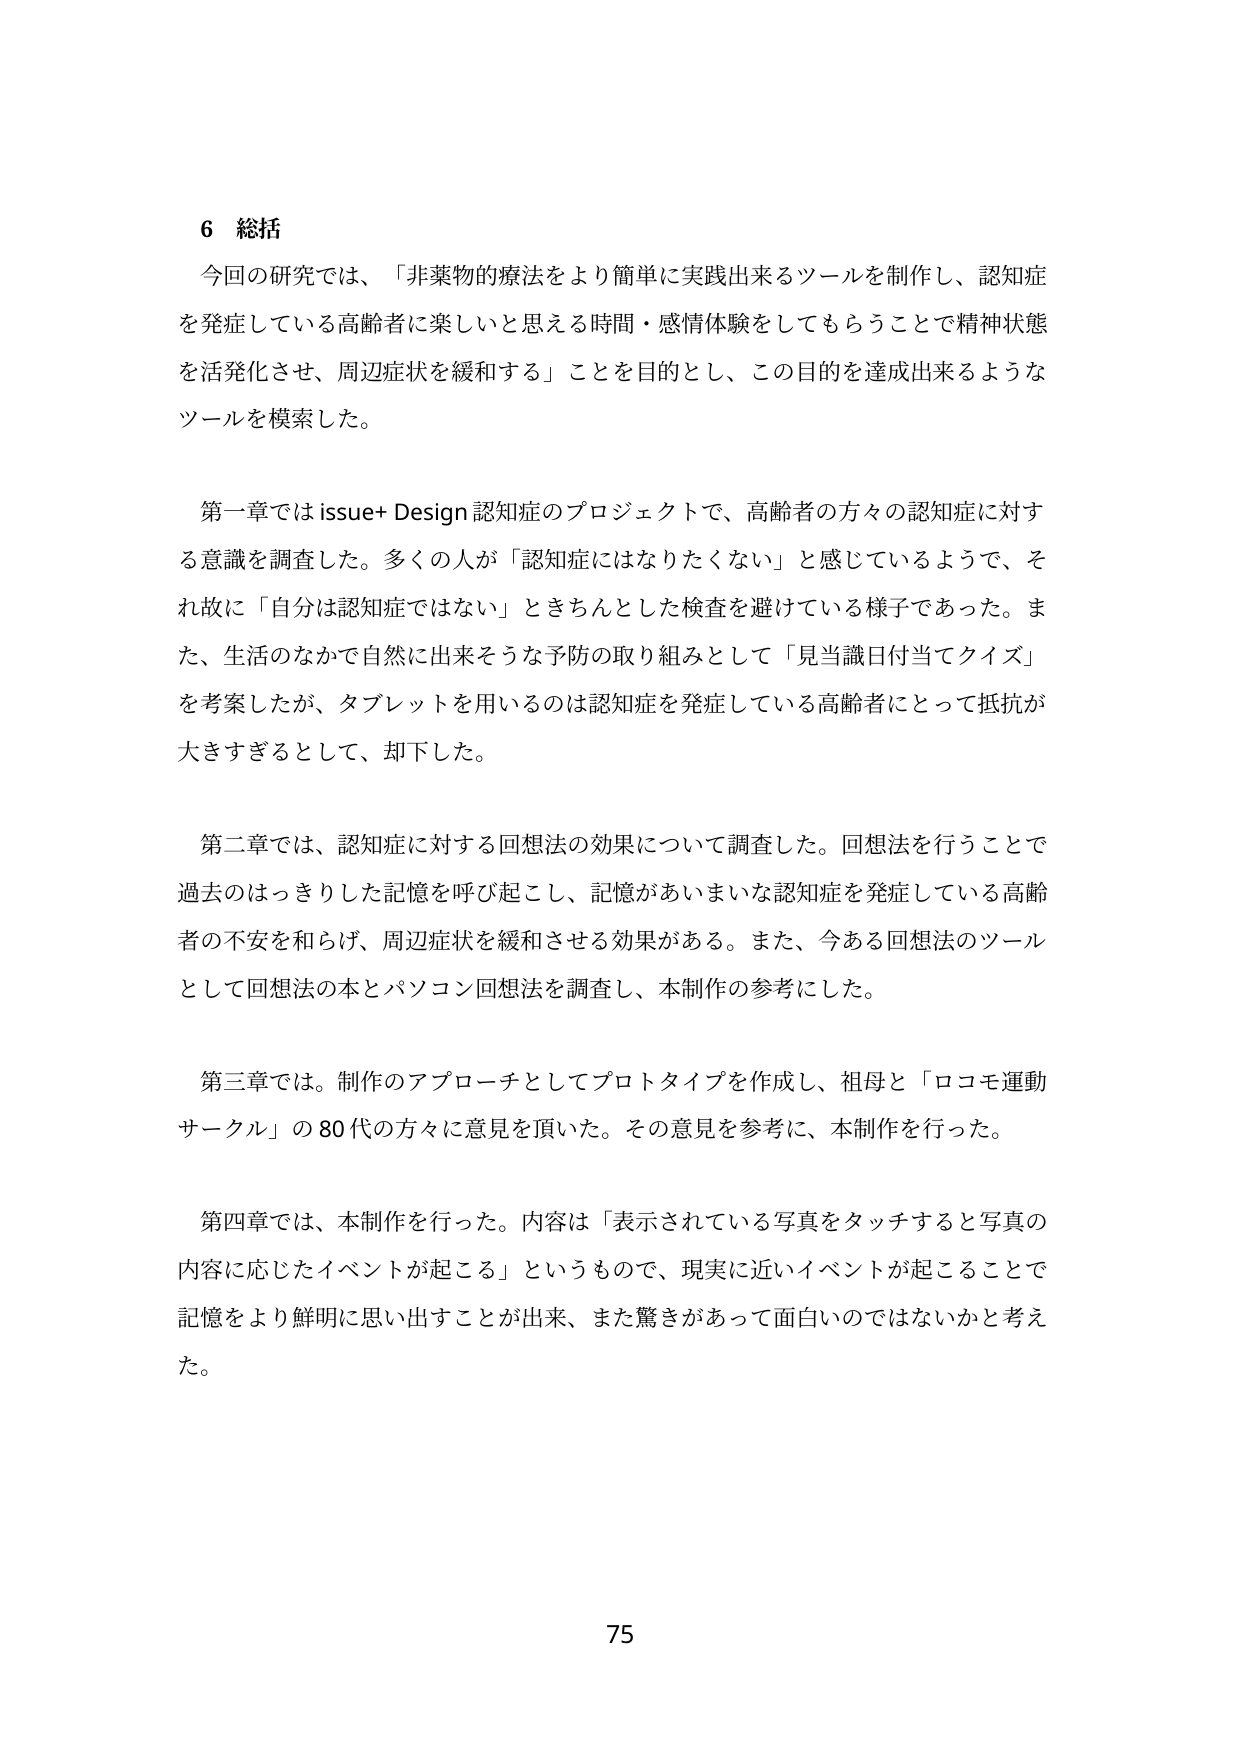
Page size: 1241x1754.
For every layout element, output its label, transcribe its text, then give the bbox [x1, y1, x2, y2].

text 6 総括 [177, 207, 1063, 248]
text 第一章ではissue+ Design認知症のプロジェクトで、高齢者の方々の認知症に対する意識を調査した。多くの人が「認知症にはなりたくない」と感じているようで、それ故に「自分は認知症ではない」ときちんとした検査を避けている様子であった。また、生活のなかで自然に出来そうな予防の取り組みとして「見当識日付当てクイズ」を考案したが、タブレットを用いるのは認知症を発症している高齢者にとって抵抗が大きすぎるとして、却下した。 [177, 490, 1063, 771]
text 今回の研究では、「非薬物的療法をより簡単に実践出来るツールを制作し、認知症を発症している高齢者に楽しいと思える時間・感情体験をしてもらうことで精神状態を活発化させ、周辺症状を緩和する」ことを目的とし、この目的を達成出来るようなツールを模索した。 [177, 253, 1063, 439]
text 第四章では、本制作を行った。内容は「表示されている写真をタッチすると写真の内容に応じたイベントが起こる」というもので、現実に近いイベントが起こることで記憶をより鮮明に思い出すことが出来、また驚きがあって面白いのではないかと考えた。 [177, 1200, 1063, 1385]
text 第二章では、認知症に対する回想法の効果について調査した。回想法を行うことで過去のはっきりした記憶を呼び起こし、記憶があいまいな認知症を発症している高齢者の不安を和らげ、周辺症状を緩和させる効果がある。また、今ある回想法のツールとして回想法の本とパソコン回想法を調査し、本制作の参考にした。 [177, 822, 1063, 1008]
text 第三章では。制作のアプローチとしてプロトタイプを作成し、祖母と「ロコモ運動サークル」の80代の方々に意見を頂いた。その意見を参考に、本制作を行った。 [177, 1059, 1063, 1149]
